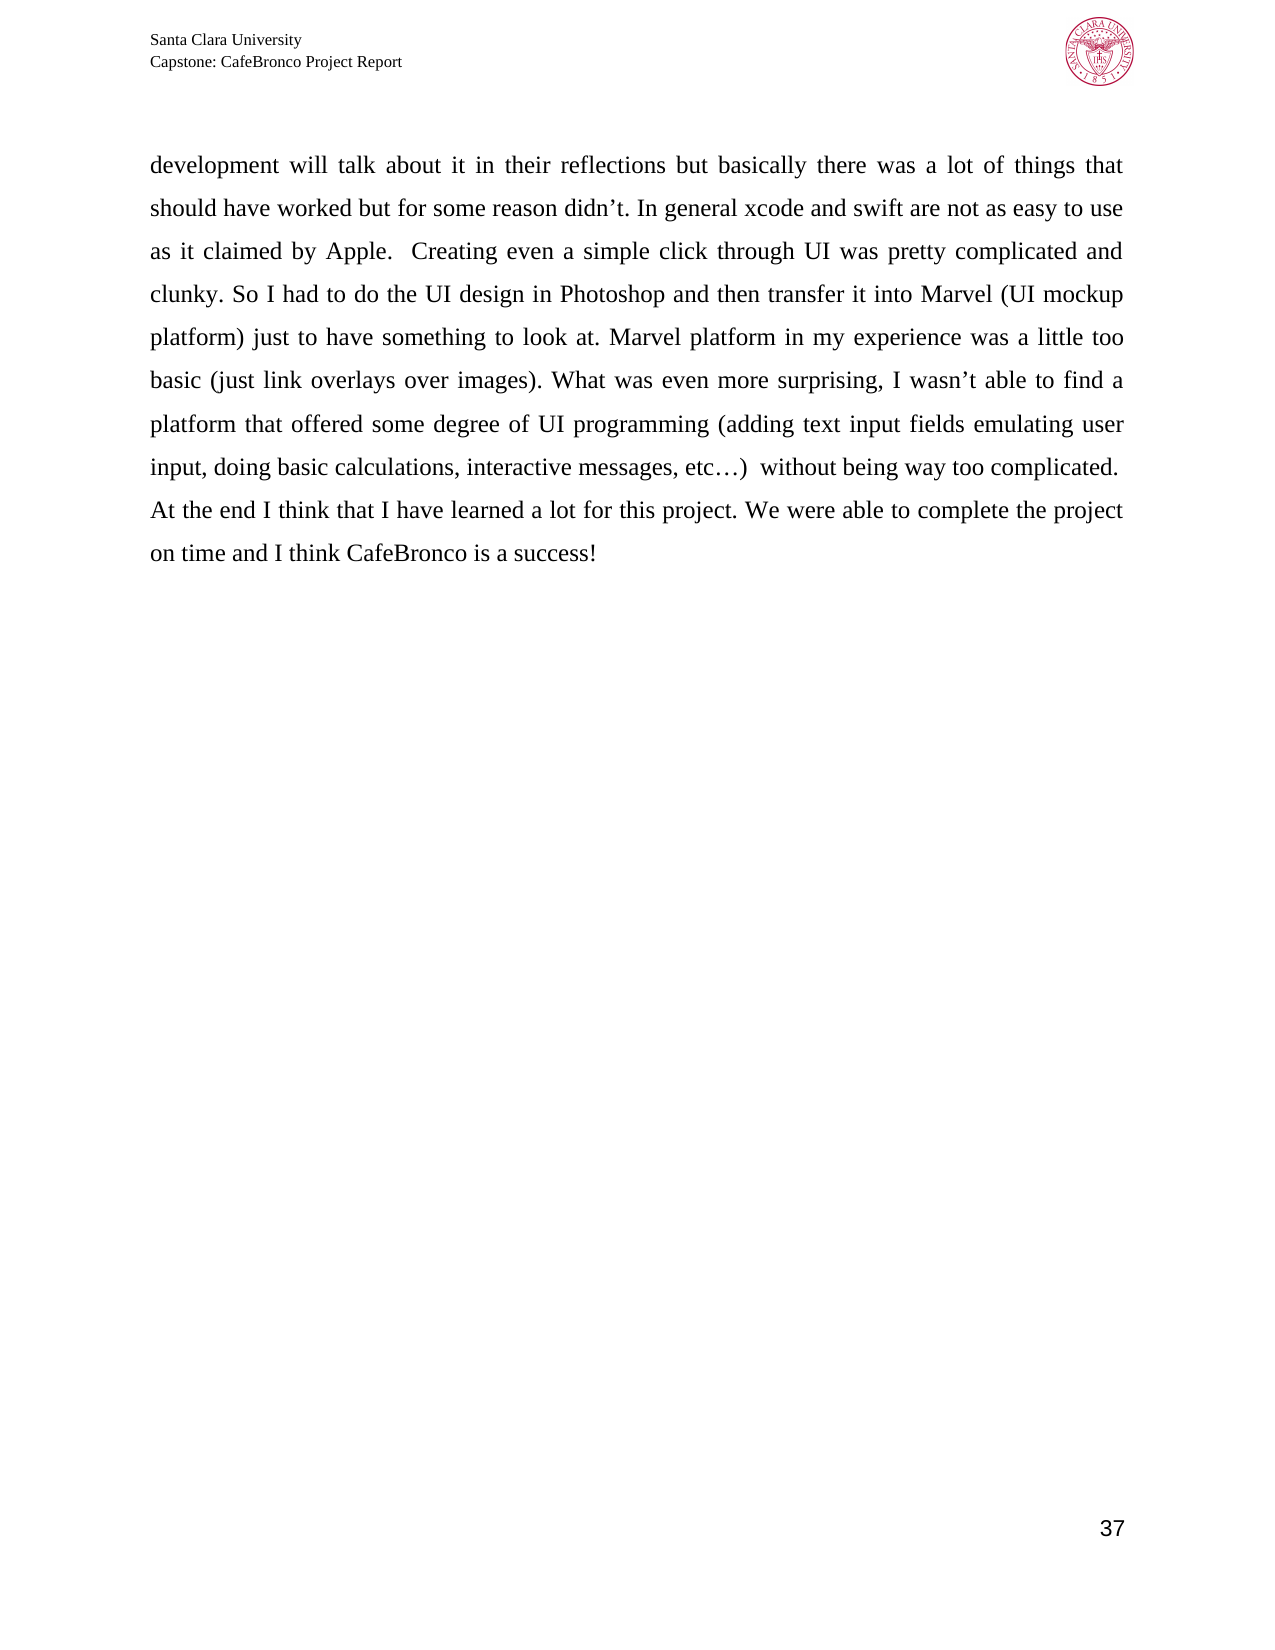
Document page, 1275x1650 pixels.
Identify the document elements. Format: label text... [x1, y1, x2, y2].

picture [1065, 17, 1134, 86]
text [150, 150, 1125, 481]
text At the end I think that I have learned a lot for this project. We were able to complete the project on time and I think CafeBronco is a success! [150, 495, 1125, 567]
